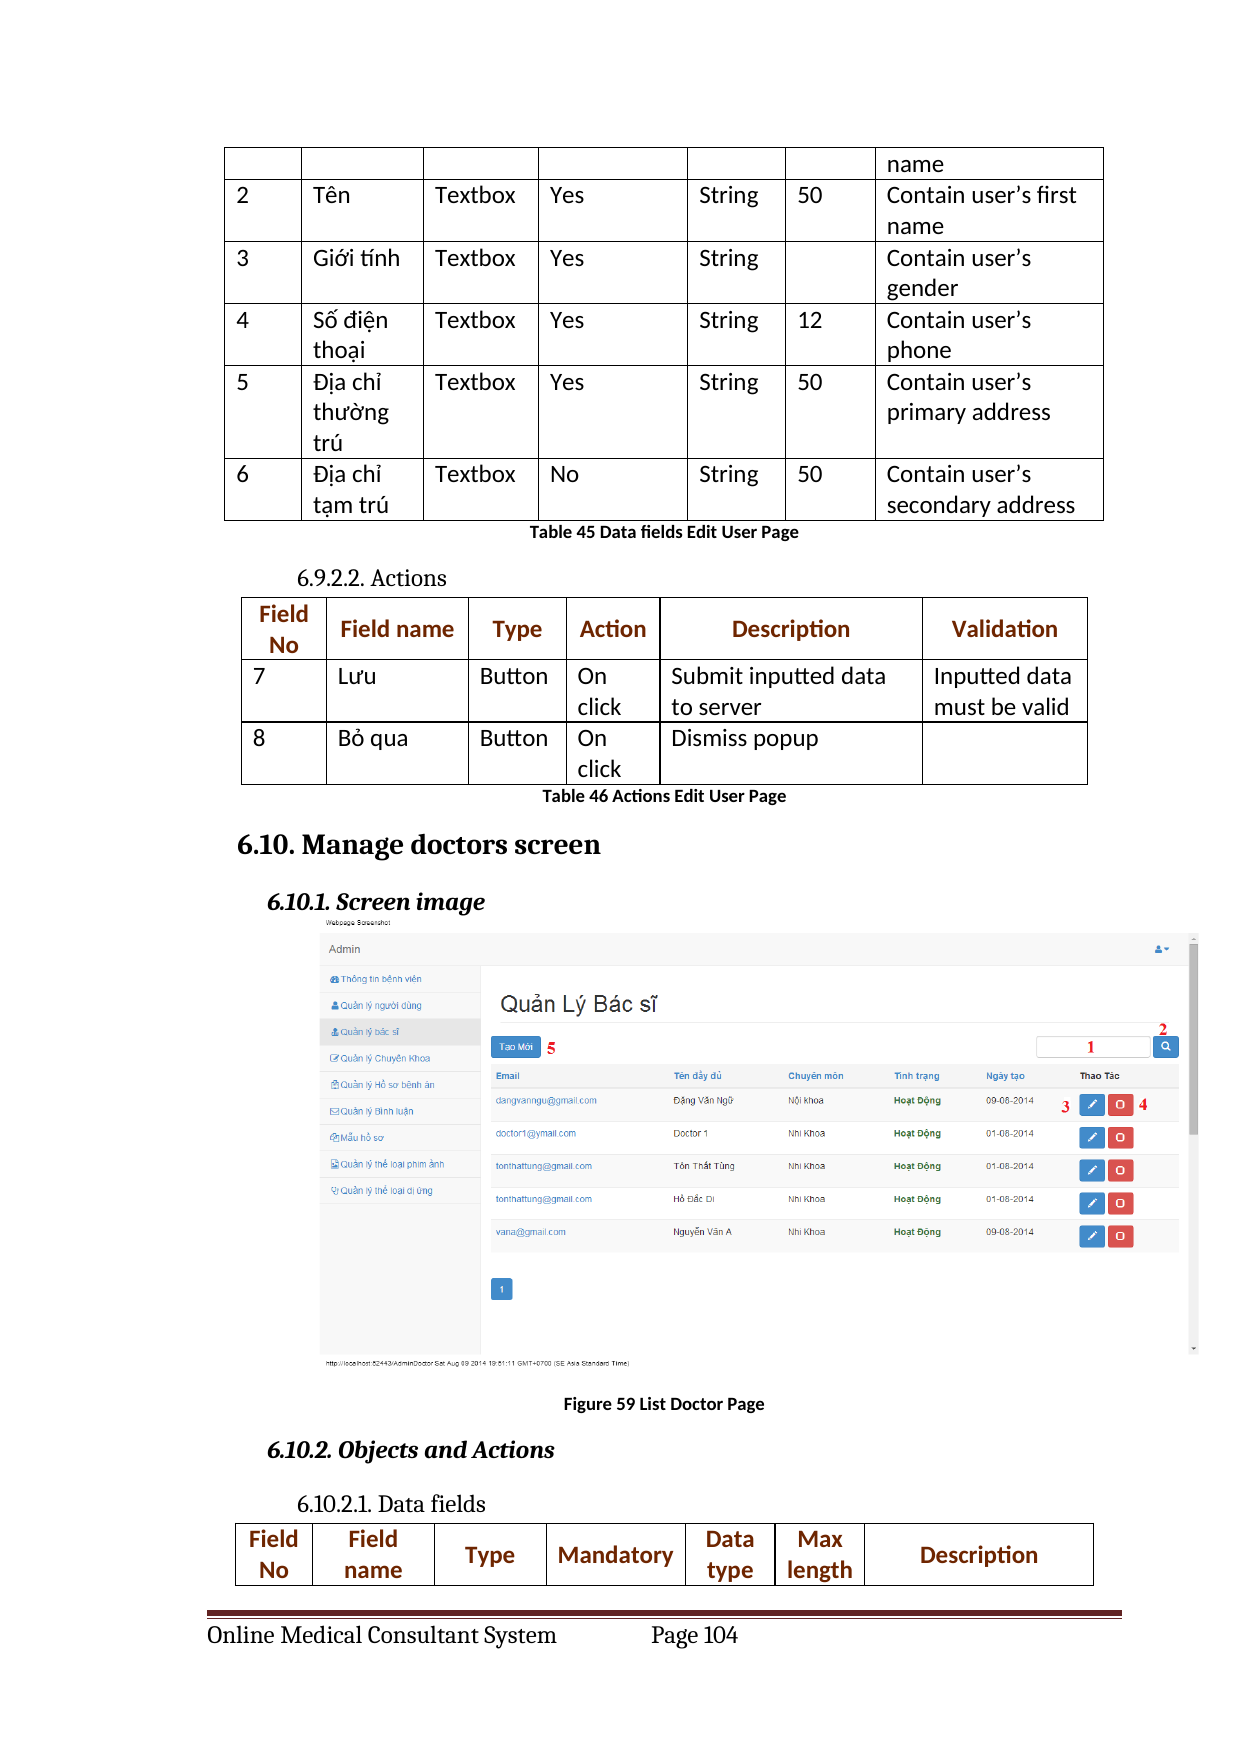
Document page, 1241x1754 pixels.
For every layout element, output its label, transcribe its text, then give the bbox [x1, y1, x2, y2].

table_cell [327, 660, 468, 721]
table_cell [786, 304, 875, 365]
subtitle Objects and Actions [267, 1436, 1122, 1464]
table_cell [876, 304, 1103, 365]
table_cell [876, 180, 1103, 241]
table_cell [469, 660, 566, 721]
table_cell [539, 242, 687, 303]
text Table Actions Edit User Page [207, 784, 1122, 807]
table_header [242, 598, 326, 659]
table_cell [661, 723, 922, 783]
text Table Data fields Edit User Page [207, 521, 1122, 543]
subtitle Screen image [267, 888, 1122, 916]
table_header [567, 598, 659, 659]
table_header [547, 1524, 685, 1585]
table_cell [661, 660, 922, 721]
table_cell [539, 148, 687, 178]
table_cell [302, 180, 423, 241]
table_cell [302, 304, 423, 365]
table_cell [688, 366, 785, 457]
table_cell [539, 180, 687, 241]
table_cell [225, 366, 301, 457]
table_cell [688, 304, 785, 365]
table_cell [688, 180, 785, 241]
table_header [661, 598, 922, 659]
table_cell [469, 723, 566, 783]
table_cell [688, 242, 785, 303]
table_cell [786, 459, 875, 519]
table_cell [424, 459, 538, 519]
subtitle Manage doctors screen [237, 828, 1122, 862]
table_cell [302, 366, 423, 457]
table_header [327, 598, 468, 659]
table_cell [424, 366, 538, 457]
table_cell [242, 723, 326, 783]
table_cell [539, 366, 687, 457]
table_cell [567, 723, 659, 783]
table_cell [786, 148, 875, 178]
subtitle Actions [282, 564, 1122, 593]
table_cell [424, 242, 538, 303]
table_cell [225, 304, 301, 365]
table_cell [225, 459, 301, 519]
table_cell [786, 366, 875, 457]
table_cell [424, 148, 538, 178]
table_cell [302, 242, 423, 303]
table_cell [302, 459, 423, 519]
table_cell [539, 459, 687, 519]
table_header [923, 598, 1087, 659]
subtitle Data fields [282, 1489, 1122, 1518]
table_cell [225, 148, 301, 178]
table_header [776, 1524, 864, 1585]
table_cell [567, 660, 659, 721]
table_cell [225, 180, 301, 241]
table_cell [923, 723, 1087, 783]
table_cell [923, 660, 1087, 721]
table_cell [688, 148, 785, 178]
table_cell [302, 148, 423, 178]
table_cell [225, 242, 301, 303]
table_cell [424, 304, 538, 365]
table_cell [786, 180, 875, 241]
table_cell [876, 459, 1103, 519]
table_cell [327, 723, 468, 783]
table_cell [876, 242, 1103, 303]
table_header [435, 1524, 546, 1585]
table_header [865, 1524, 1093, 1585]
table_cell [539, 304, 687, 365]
text Figure List Doctor Page [207, 1392, 1122, 1415]
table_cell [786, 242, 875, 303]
picture [319, 920, 1199, 1367]
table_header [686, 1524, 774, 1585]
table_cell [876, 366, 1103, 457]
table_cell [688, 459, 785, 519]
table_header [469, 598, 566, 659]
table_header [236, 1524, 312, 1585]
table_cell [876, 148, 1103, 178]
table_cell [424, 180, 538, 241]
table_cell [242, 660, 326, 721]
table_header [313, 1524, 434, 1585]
